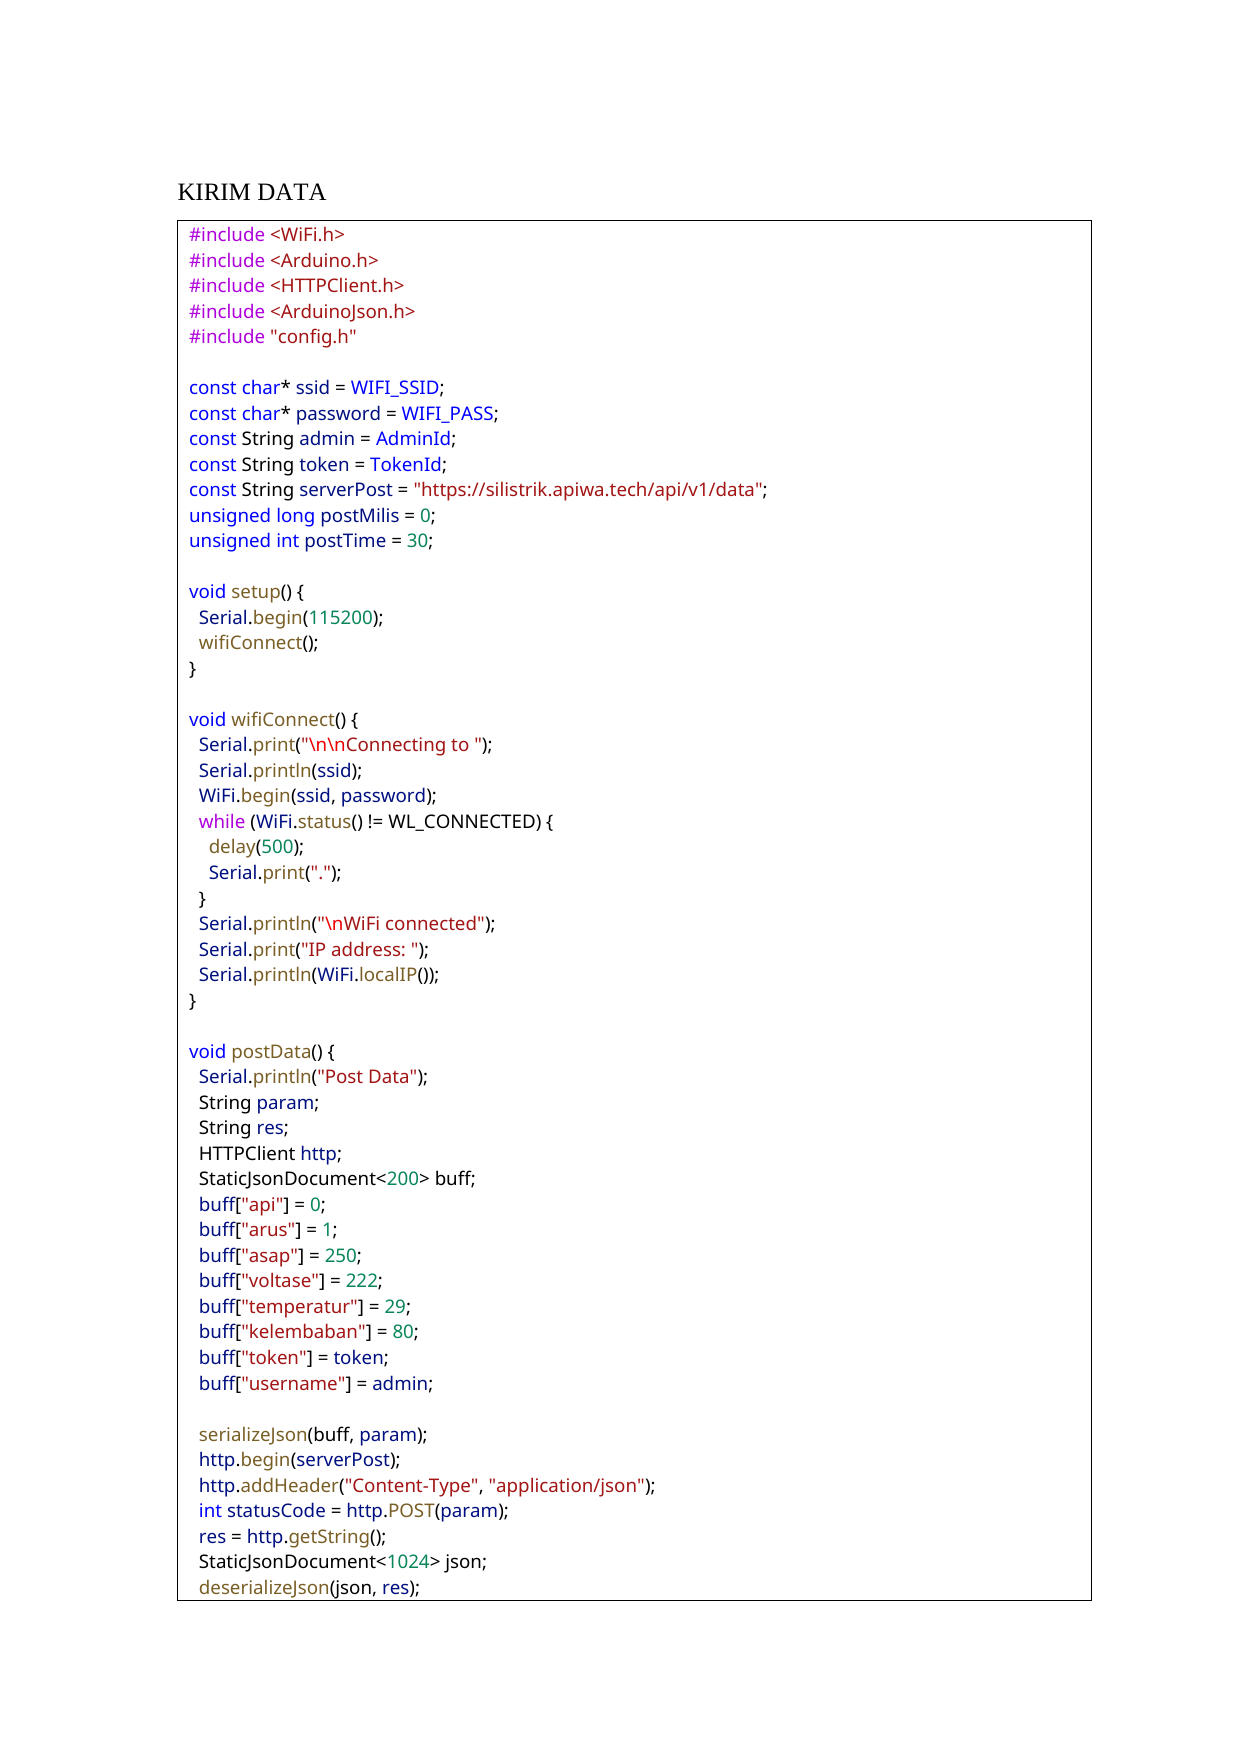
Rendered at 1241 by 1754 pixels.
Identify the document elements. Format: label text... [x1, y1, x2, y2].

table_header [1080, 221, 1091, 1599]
text kirim data [177, 177, 1092, 206]
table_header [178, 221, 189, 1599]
